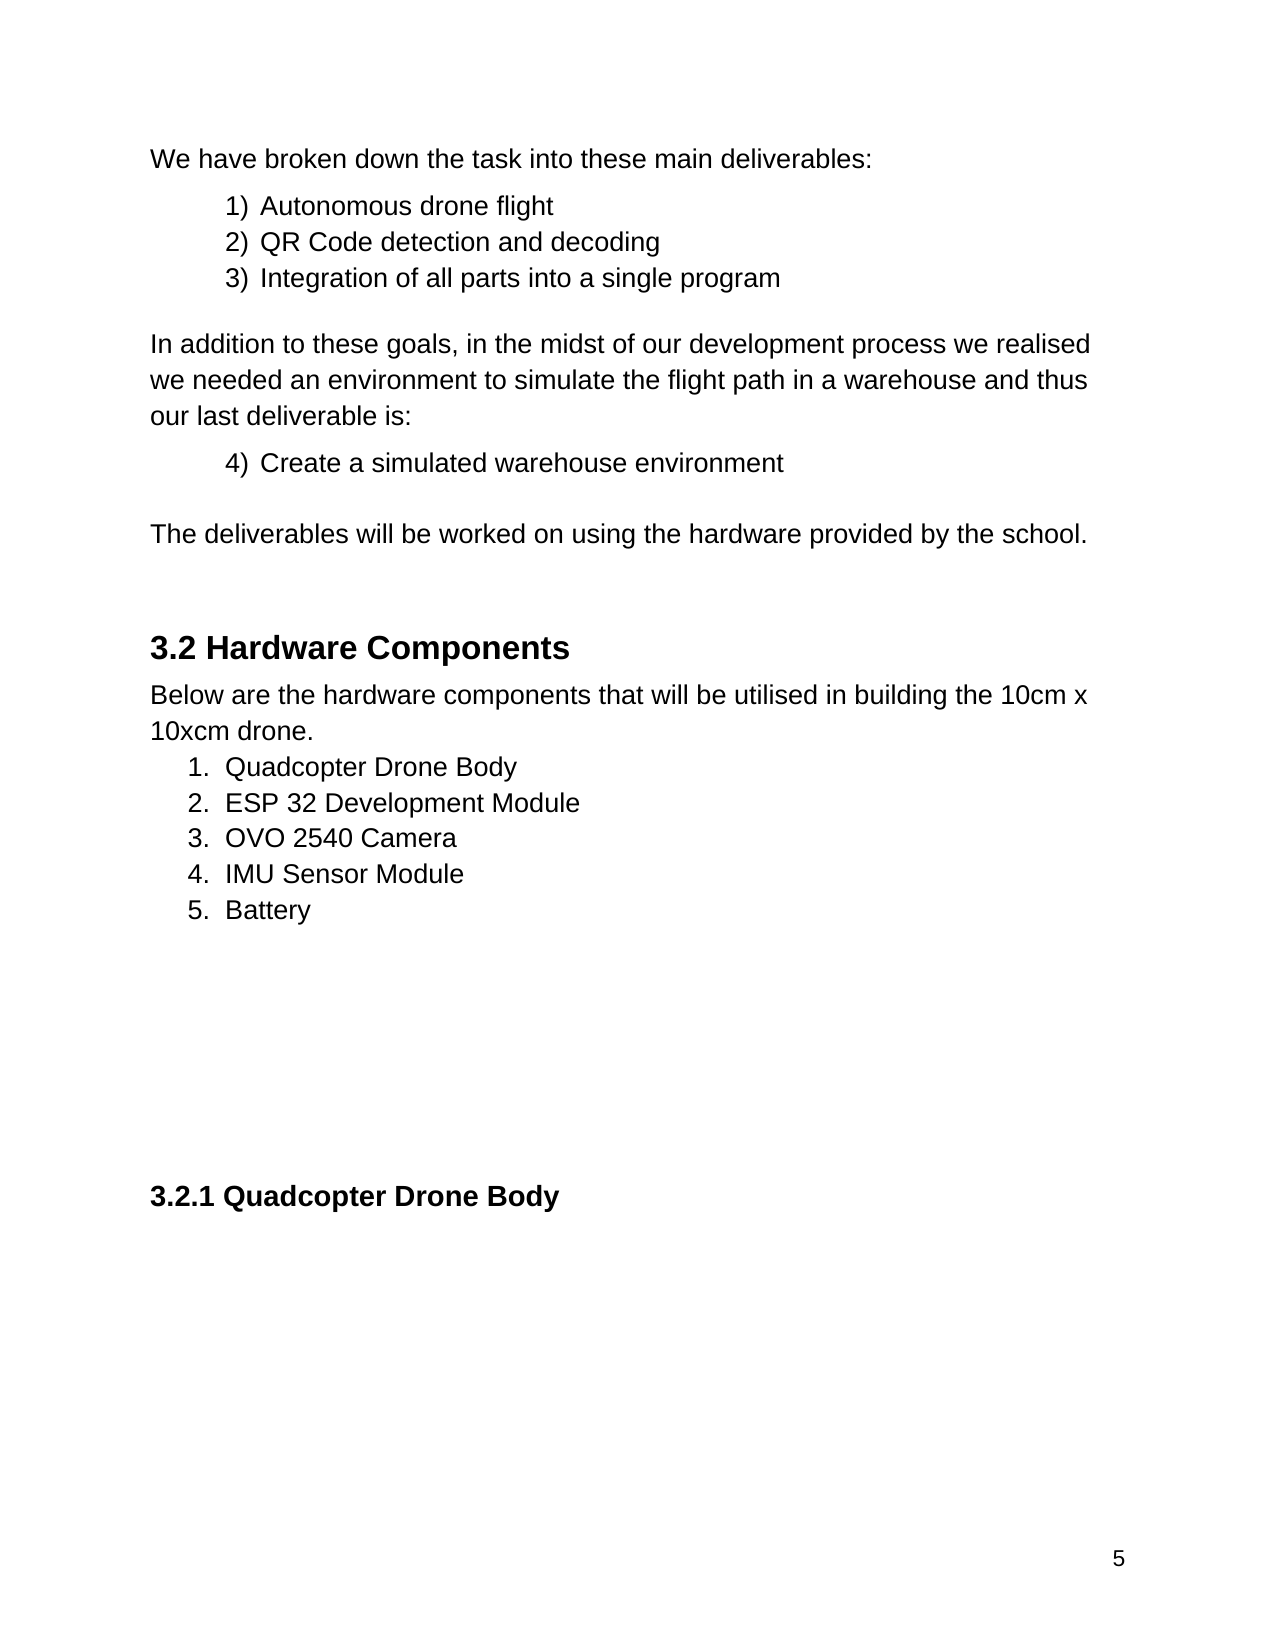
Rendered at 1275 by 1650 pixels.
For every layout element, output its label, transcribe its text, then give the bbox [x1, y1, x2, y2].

text We have broken down the task into these main deliverables: [150, 143, 1125, 174]
subtitle 3.2 Hardware Components [150, 628, 1125, 666]
subtitle 3.2.1 Quadcopter Drone Body [150, 1179, 1125, 1213]
text Below are the hardware components that will be utilised in building the 10cm x [150, 679, 1125, 710]
text 3) Integration of all parts into a single program [225, 262, 1125, 293]
list ESP 32 Development Module [187, 787, 1125, 818]
list Battery [187, 894, 1125, 926]
text The deliverables will be worked on using the hardware provided by the school. [150, 518, 1125, 550]
text 10xcm drone. [150, 715, 1125, 746]
text In addition to these goals, in the midst of our development process we realised we needed an environment to simulate the flight path in a warehouse and thus our last deliverable is: [150, 328, 1125, 431]
text 2) QR Code detection and decoding [225, 226, 1125, 257]
list IMU Sensor Module [187, 858, 1125, 890]
list Quadcopter Drone Body [187, 751, 1125, 782]
text 4) Create a simulated warehouse environment [225, 447, 1125, 478]
text 1) Autonomous drone flight [225, 190, 1125, 221]
list OVO 2540 Camera [187, 822, 1125, 854]
